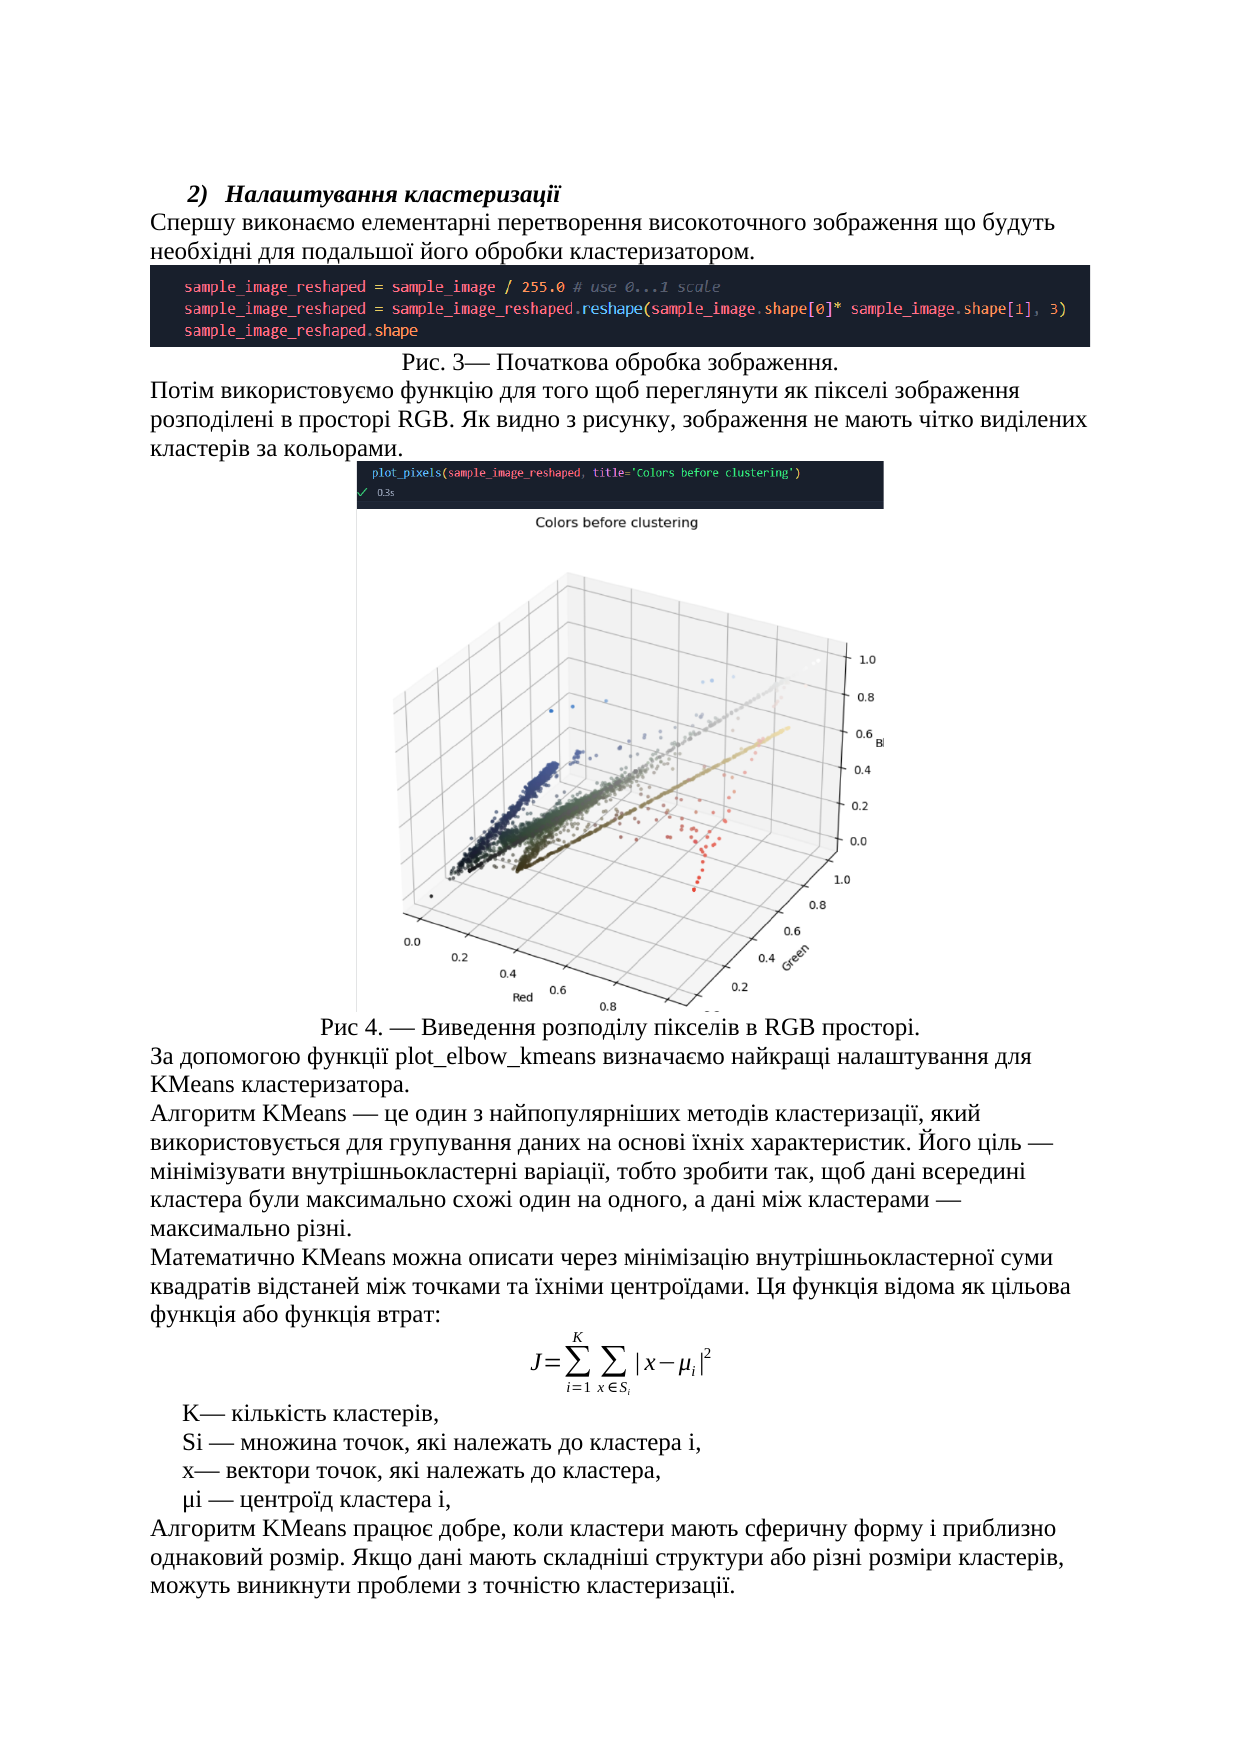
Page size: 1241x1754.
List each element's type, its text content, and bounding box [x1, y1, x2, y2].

text Рис 4. — Виведення розподілу пікселів в RGB просторі. [150, 1012, 1090, 1041]
picture [356, 461, 884, 1012]
text  Si — множина точок, які належать до кластера i, [150, 1427, 1090, 1455]
text  K— кількість кластерів, [150, 1398, 1090, 1427]
text Алгоритм KMeans працює добре, коли кластери мають сферичну форму і приблизно однаковий розмір. Якщо дані мають складніші структури або різні розміри кластерів, можуть виникнути проблеми з точністю кластеризації. [150, 1513, 1090, 1599]
text Спершу виконаємо елементарні перетворення високоточного зображення що будуть необхідні для подальшої його обробки кластеризатором. [150, 207, 1090, 265]
text  x— вектори точок, які належать до кластера, [150, 1455, 1090, 1484]
text Математично KMeans можна описати через мінімізацію внутрішньокластерної суми квадратів відстаней між точками та їхніми центроїдами. Ця функція відома як цільова функція або функція втрат: [150, 1242, 1090, 1328]
text  μi — центроїд кластера i, [150, 1484, 1090, 1513]
text Алгоритм KMeans — це один з найпопулярніших методів кластеризації, який використовується для групування даних на основі їхніх характеристик. Його ціль — мінімізувати внутрішньокластерні варіації, тобто зробити так, щоб дані всередині кластера були максимально схожі один на одного, а дані між кластерами — максимально різні. [150, 1098, 1090, 1242]
text Потім використовуємо функцію для того щоб переглянути як пікселі зображення розподілені в просторі RGB. Як видно з рисунку, зображення не мають чітко виділених кластерів за кольорами. [150, 376, 1090, 462]
text Рис. 3— Початкова обробка зображення. [150, 347, 1090, 376]
picture [150, 265, 1091, 347]
list Налаштування кластеризації [187, 179, 1090, 207]
text За допомогою функції plot_elbow_kmeans визначаємо найкращі налаштування для KMeans кластеризатора. [150, 1041, 1090, 1098]
